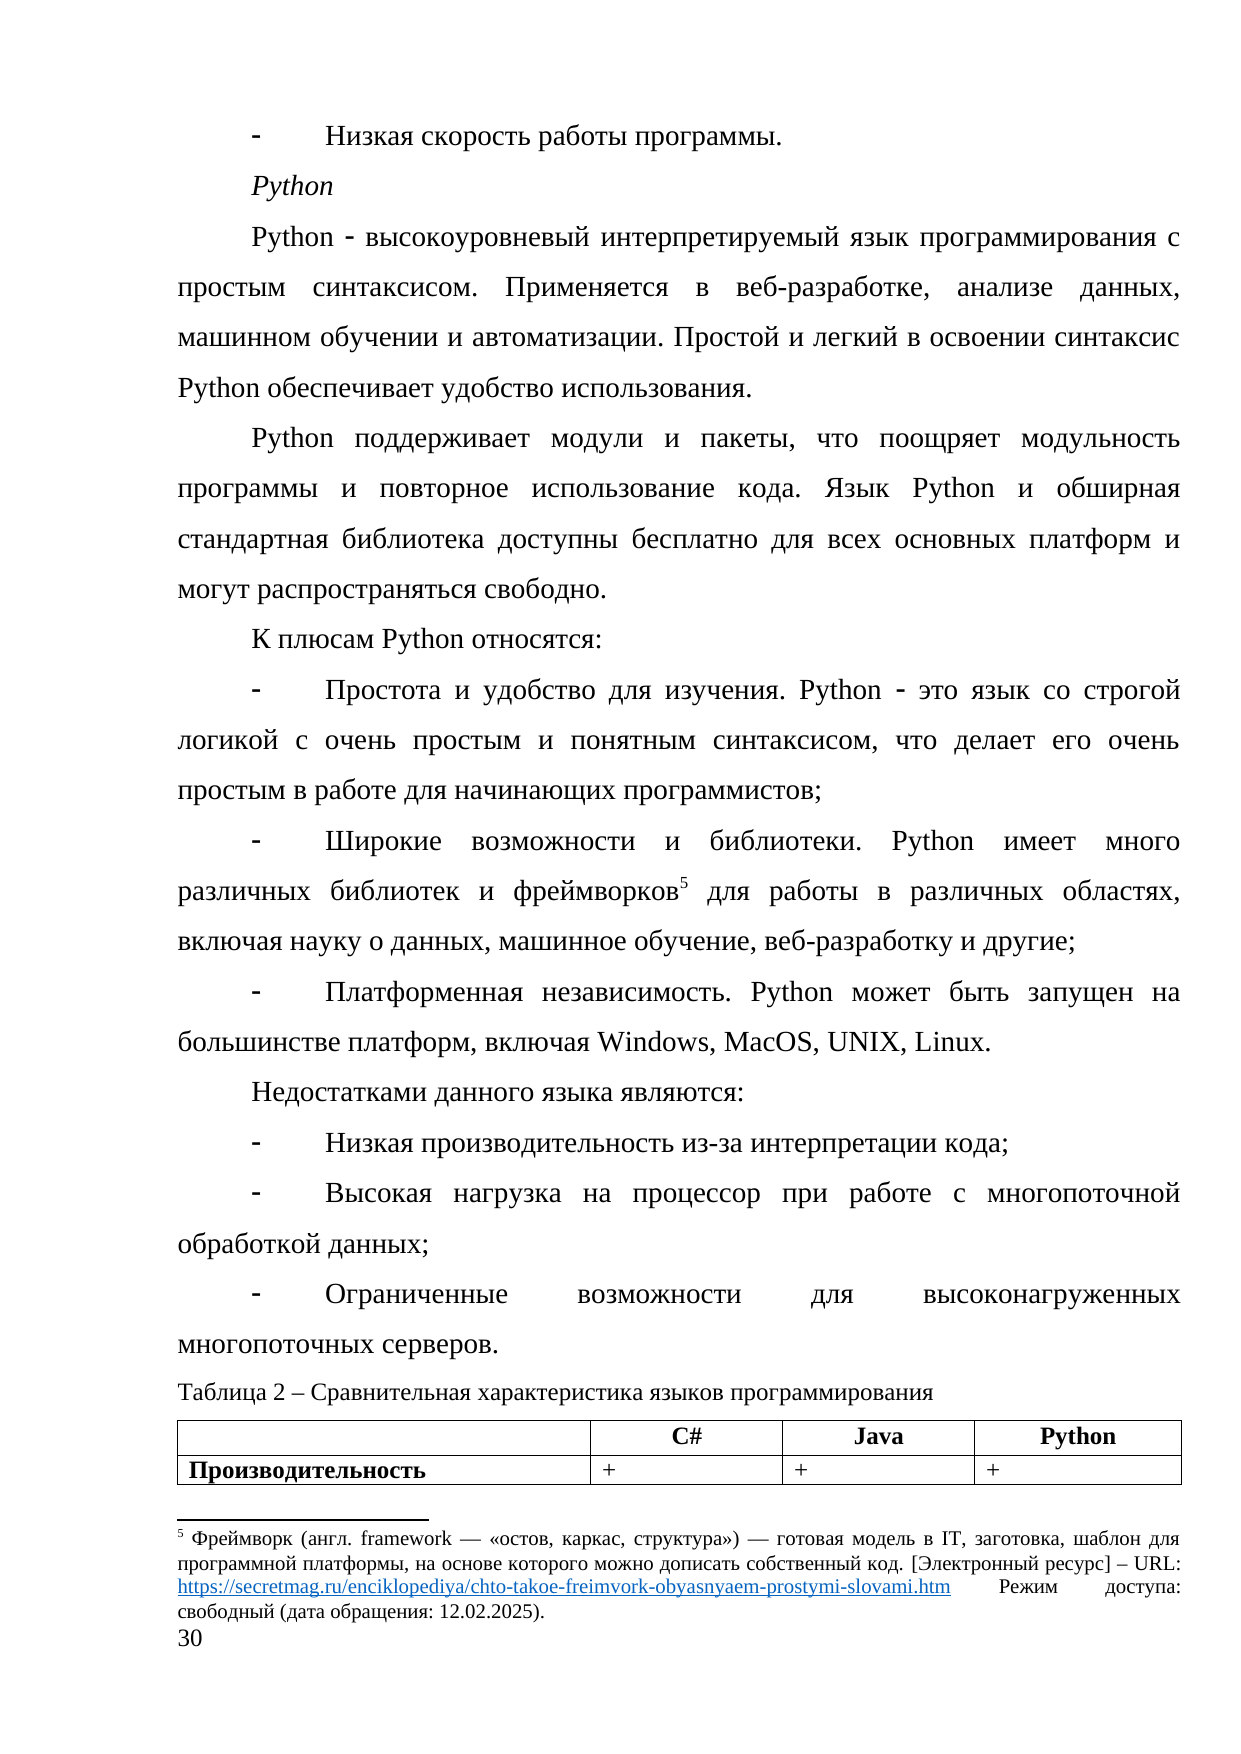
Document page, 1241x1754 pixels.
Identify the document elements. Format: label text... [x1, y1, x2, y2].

text К плюсам Python относятся: [177, 621, 1181, 655]
text Недостатками данного языка являются: [251, 1074, 1181, 1108]
table_cell + [975, 1456, 1181, 1484]
list Ограниченные возможности для высоконагруженных многопоточных серверов. [177, 1276, 1181, 1360]
list Простота и удобство для изучения. Python это язык со строгой логикой с очень простым и понятным синтаксисом, что делает его очень простым в работе для начинающих программистов; [177, 672, 1181, 806]
table_cell Производительность [178, 1456, 590, 1484]
list Низкая производительность из-за интерпретации кода; [177, 1125, 1181, 1158]
text Python [177, 168, 1181, 202]
table_cell + [591, 1456, 782, 1484]
list Широкие возможности и библиотеки. Python имеет много различных библиотек и фреймворков для работы в различных областях, включая науку о данных, машинное обучение, веб-разработку и другие; [177, 823, 1181, 957]
text Python высокоуровневый интерпретируемый язык программирования с простым синтаксисом. Применяется в веб-разработке, анализе данных, машинном обучении и автоматизации. Простой и легкий в освоении синтаксис Python обеспечивает удобство использования. [177, 219, 1181, 403]
table_header [178, 1421, 590, 1454]
table_header Java [783, 1421, 974, 1454]
table_header Python [975, 1421, 1181, 1454]
text Таблица 2 – Сравнительная характеристика языков программирования [177, 1377, 1181, 1406]
list Высокая нагрузка на процессор при работе с многопоточной обработкой данных; [177, 1175, 1181, 1259]
list Низкая скорость работы программы. [177, 118, 1181, 152]
table_header С# [591, 1421, 782, 1454]
text Python поддерживает модули и пакеты, что поощряет модульность программы и повторное использование кода. Язык Python и обширная стандартная библиотека доступны бесплатно для всех основных платформ и могут распространяться свободно. [177, 420, 1181, 605]
list Платформенная независимость. Python может быть запущен на большинстве платформ, включая Windows, MacOS, UNIX, Linux. [177, 974, 1181, 1058]
table_cell + [783, 1456, 974, 1484]
